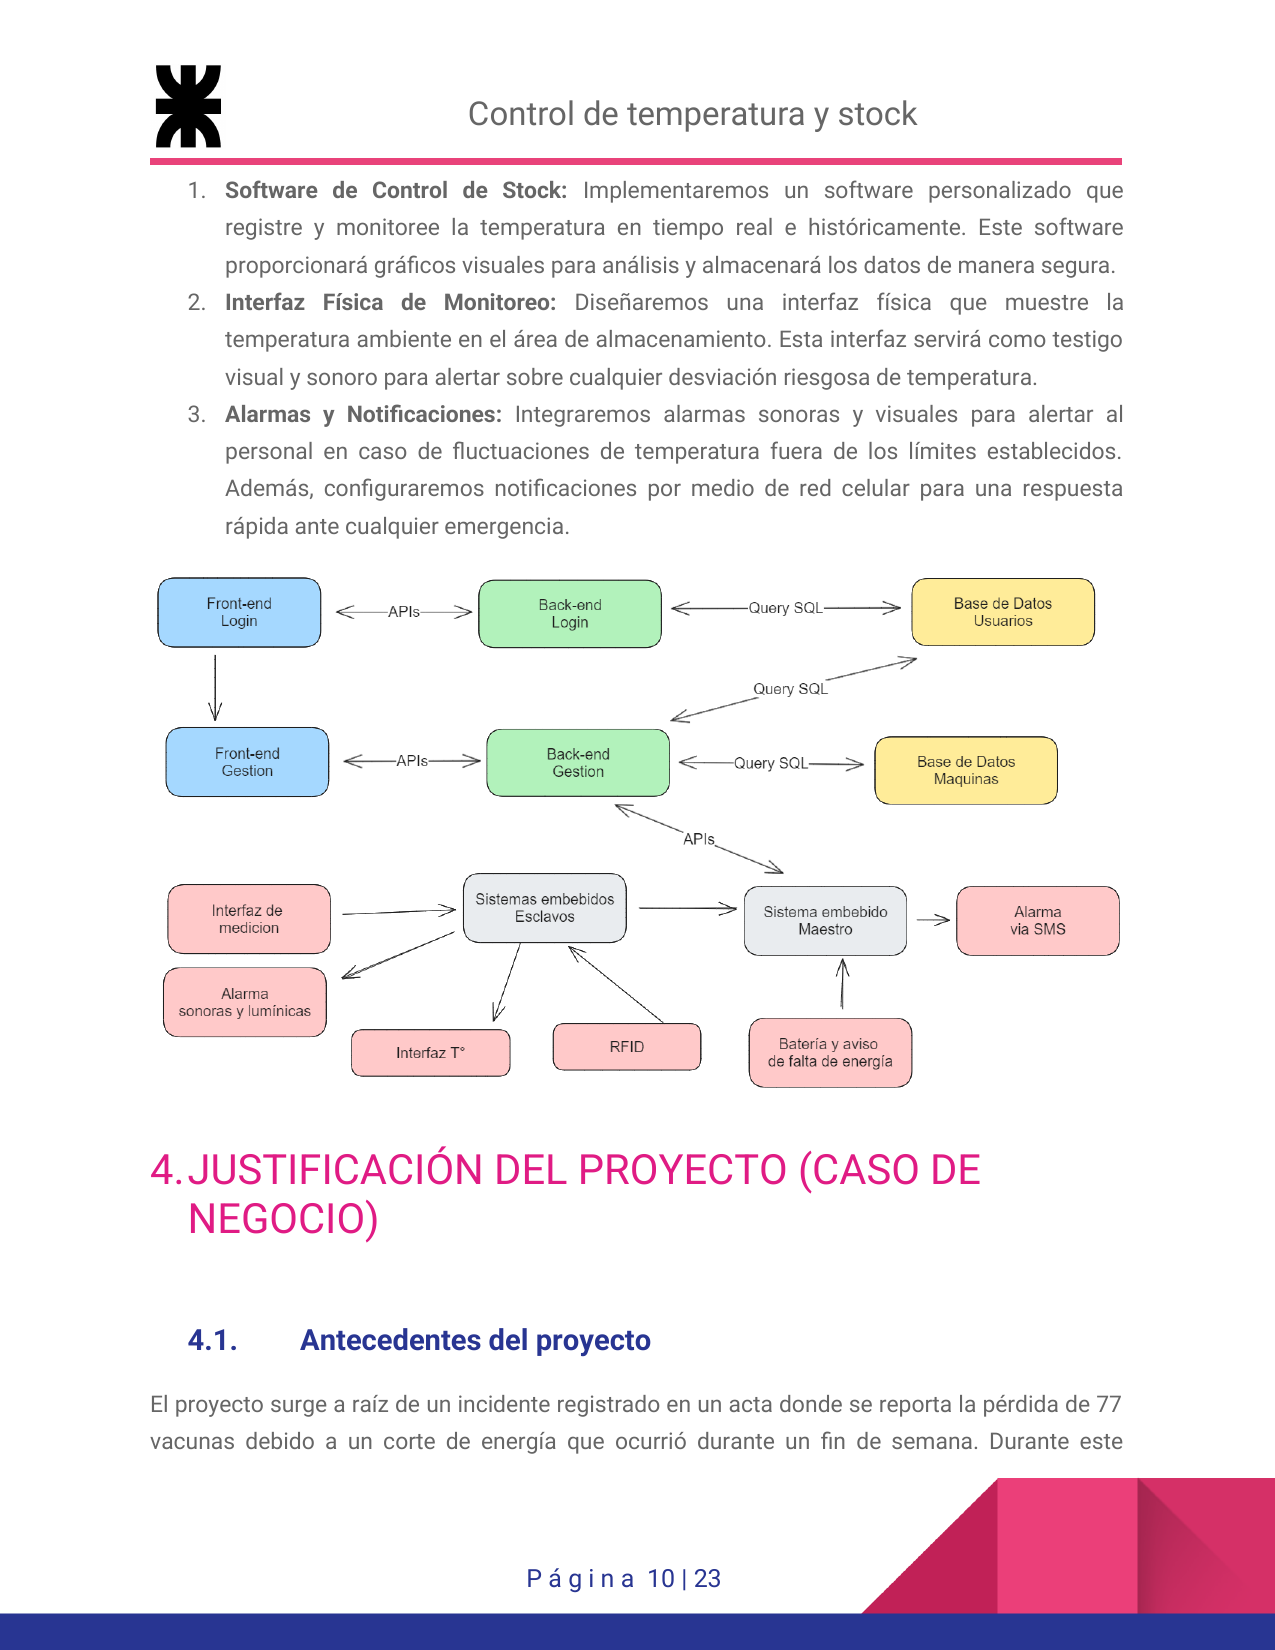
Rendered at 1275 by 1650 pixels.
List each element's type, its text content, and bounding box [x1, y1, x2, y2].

picture [0, 1476, 1275, 1650]
list Interfaz Física de Monitoreo: Diseñaremos una interfaz física que muestre la temperatura ambiente en el área de almacenamiento. Esta interfaz servirá como testigo visual y sonoro para alertar sobre cualquier desviación riesgosa de temperatura. [187, 289, 1125, 391]
subtitle Antecedentes del proyecto [187, 1323, 1125, 1357]
list Software de Control de Stock: Implementaremos un software personalizado que registre y monitoree la temperatura en tiempo real e históricamente. Este software proporcionará gráficos visuales para análisis y almacenará los datos de manera segura. [187, 177, 1125, 279]
subtitle JUSTIFICACIÓN DEL PROYECTO (CASO DE NEGOCIO) [150, 1146, 1125, 1244]
picture [150, 571, 1125, 1094]
picture [150, 158, 1122, 165]
picture [150, 64, 226, 149]
list Alarmas y Notificaciones: Integraremos alarmas sonoras y visuales para alertar al personal en caso de fluctuaciones de temperatura fuera de los límites establecidos. Además, configuraremos notificaciones por medio de red celular para una respuesta rápida ante cualquier emergencia. [187, 401, 1125, 540]
